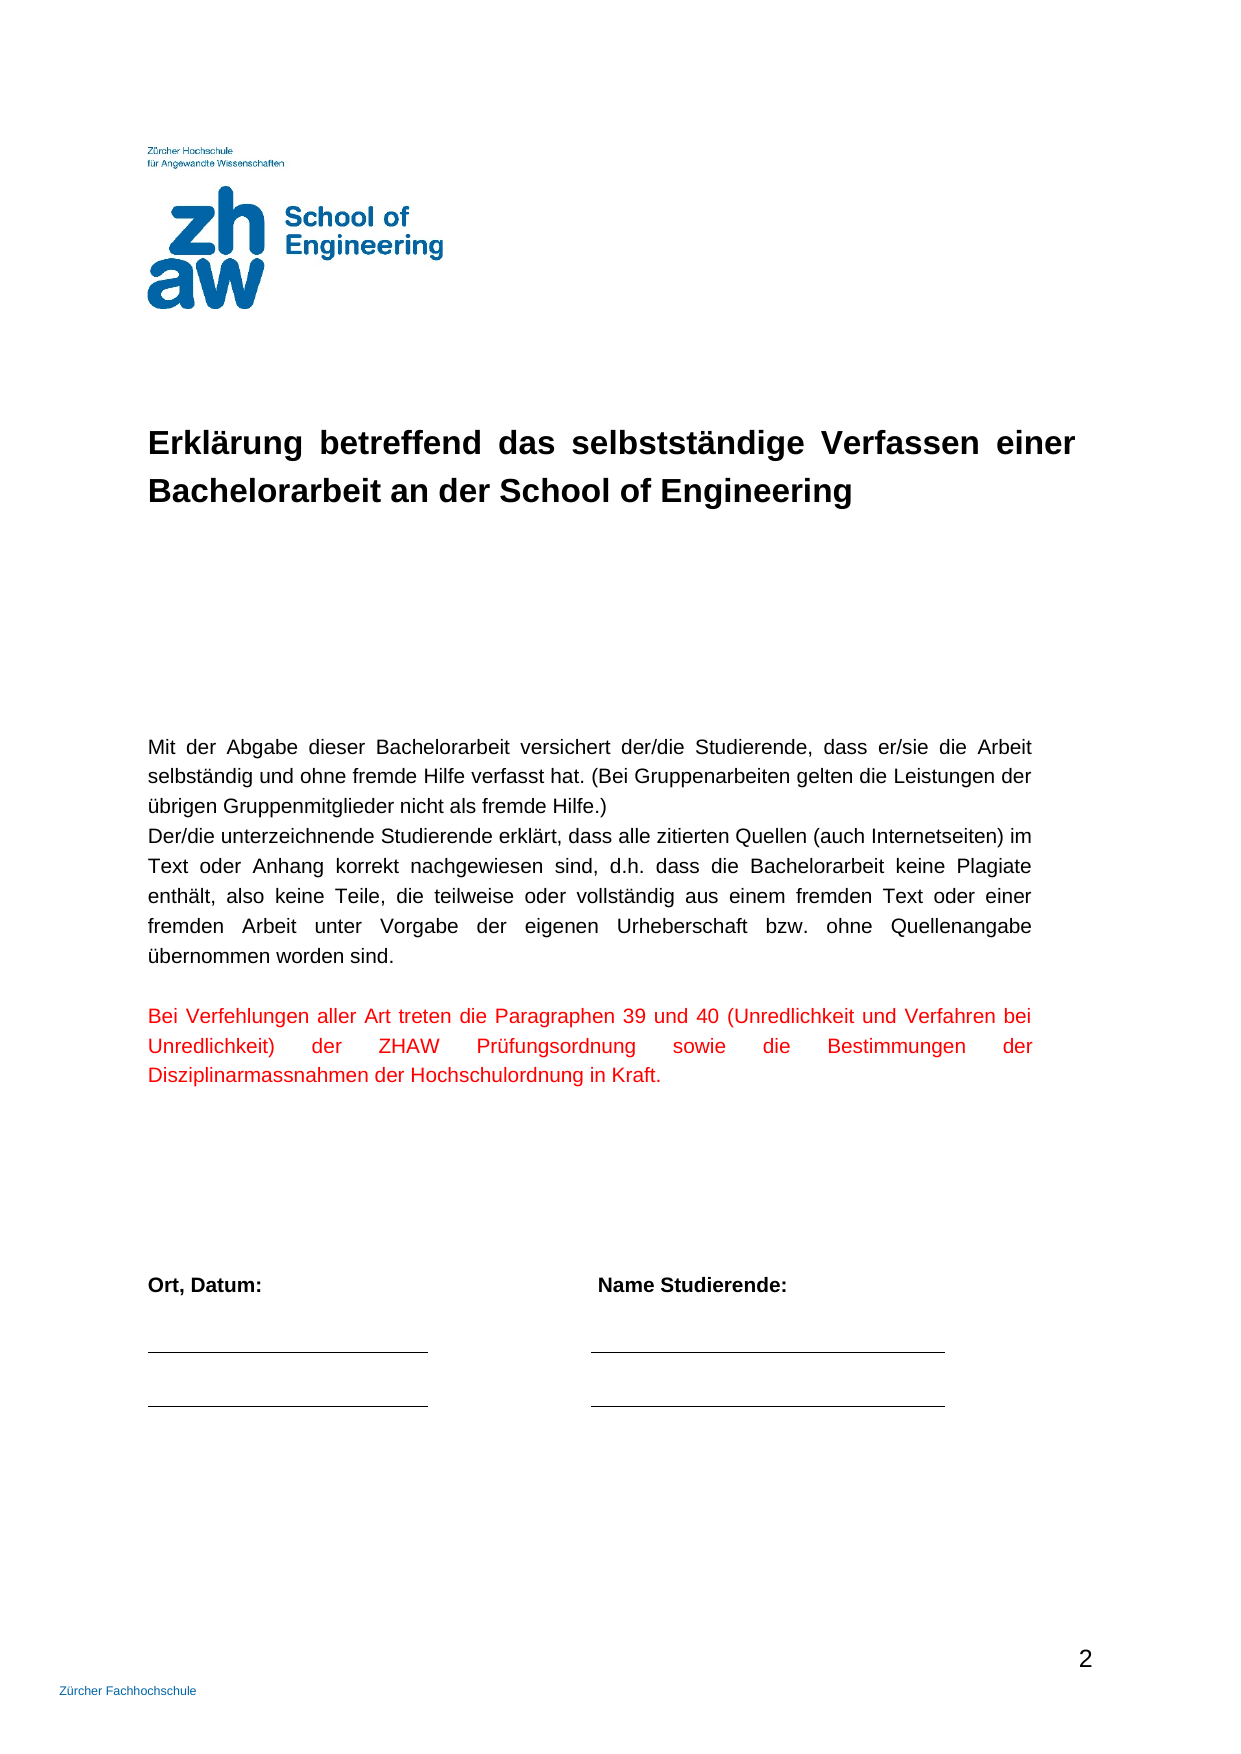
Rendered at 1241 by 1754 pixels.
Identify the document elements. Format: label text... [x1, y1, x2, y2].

picture [147, 147, 443, 309]
text Ort, Datum: Name Studierende: [148, 1273, 1004, 1297]
text Bei Verfehlungen aller Art treten die Paragraphen 39 und 40 (Unredlichkeit und Verfahren bei Unredlichkeit) der ZHAW Prüfungsordnung sowie die Bestimmungen der Disziplinarmassnahmen der Hochschulordnung in Kraft. [148, 1003, 1033, 1087]
text Der/die unterzeichnende Studierende erklärt, dass alle zitierten Quellen (auch Internetseiten) im Text oder Anhang korrekt nachgewiesen sind, d.h. dass die Bachelorarbeit keine Plagiate enthält, also keine Teile, die teilweise oder vollständig aus einem fremden Text oder einer fremden Arbeit unter Vorgabe der eigenen Urheberschaft bzw. ohne Quellenangabe übernommen worden sind. [148, 824, 1033, 968]
text Mit der Abgabe dieser Bachelorarbeit versichert der/die Studierende, dass er/sie die Arbeit selbständig und ohne fremde Hilfe verfasst hat. (Bei Gruppenarbeiten gelten die Leistungen der übrigen Gruppenmitglieder nicht als fremde Hilfe.) [148, 734, 1033, 818]
text Erklärung betreffend das selbstständige Verfassen einer Bachelorarbeit an der School of Engineering [148, 423, 1092, 509]
